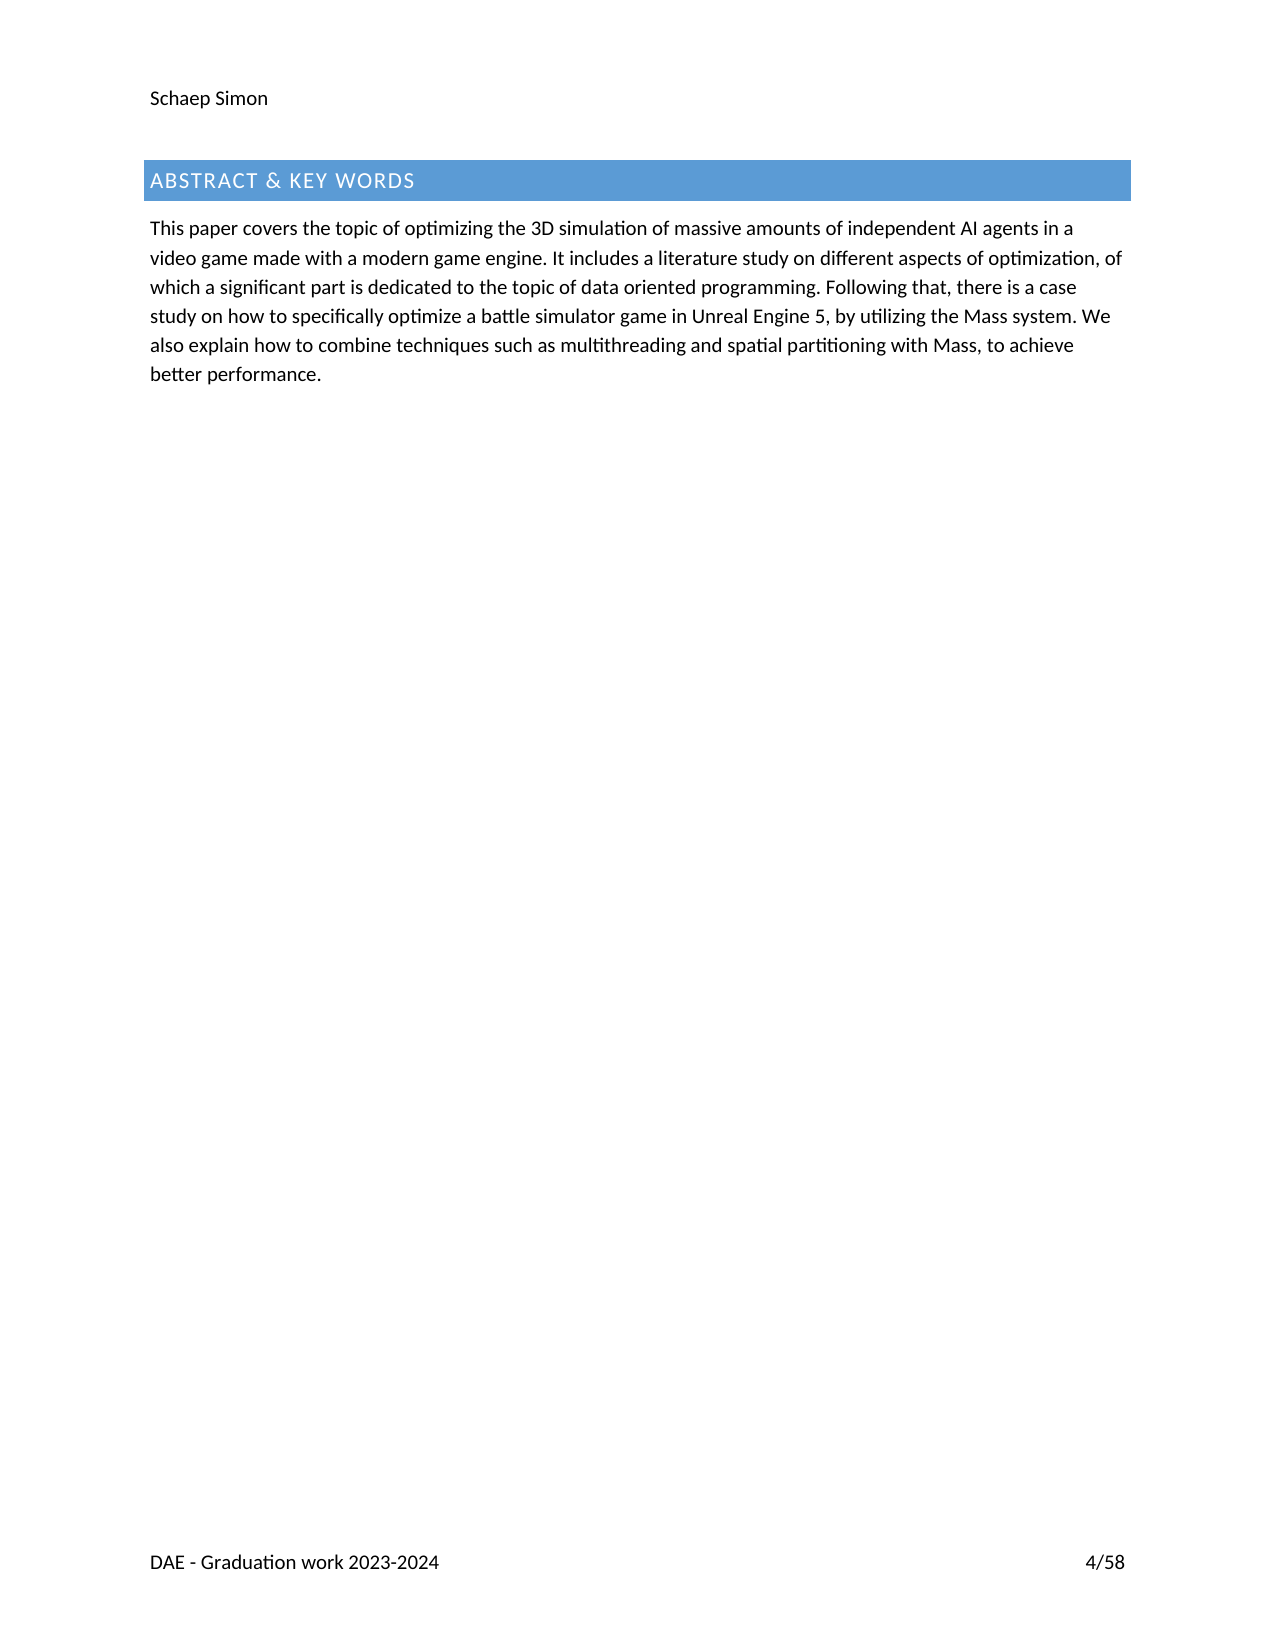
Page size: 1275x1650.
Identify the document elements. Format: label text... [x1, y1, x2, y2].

text This paper covers the topic of optimizing the 3D simulation of massive amounts of independent AI agents in a video game made with a modern game engine. It includes a literature study on different aspects of optimization, of which a significant part is dedicated to the topic of data oriented programming. Following that, there is a case study on how to specifically optimize a battle simulator game in Unreal Engine 5, by utilizing the Mass system. We also explain how to combine techniques such as multithreading and spatial partitioning with Mass, to achieve better performance. [150, 216, 1125, 387]
subtitle Abstract & Key words [150, 167, 1125, 195]
